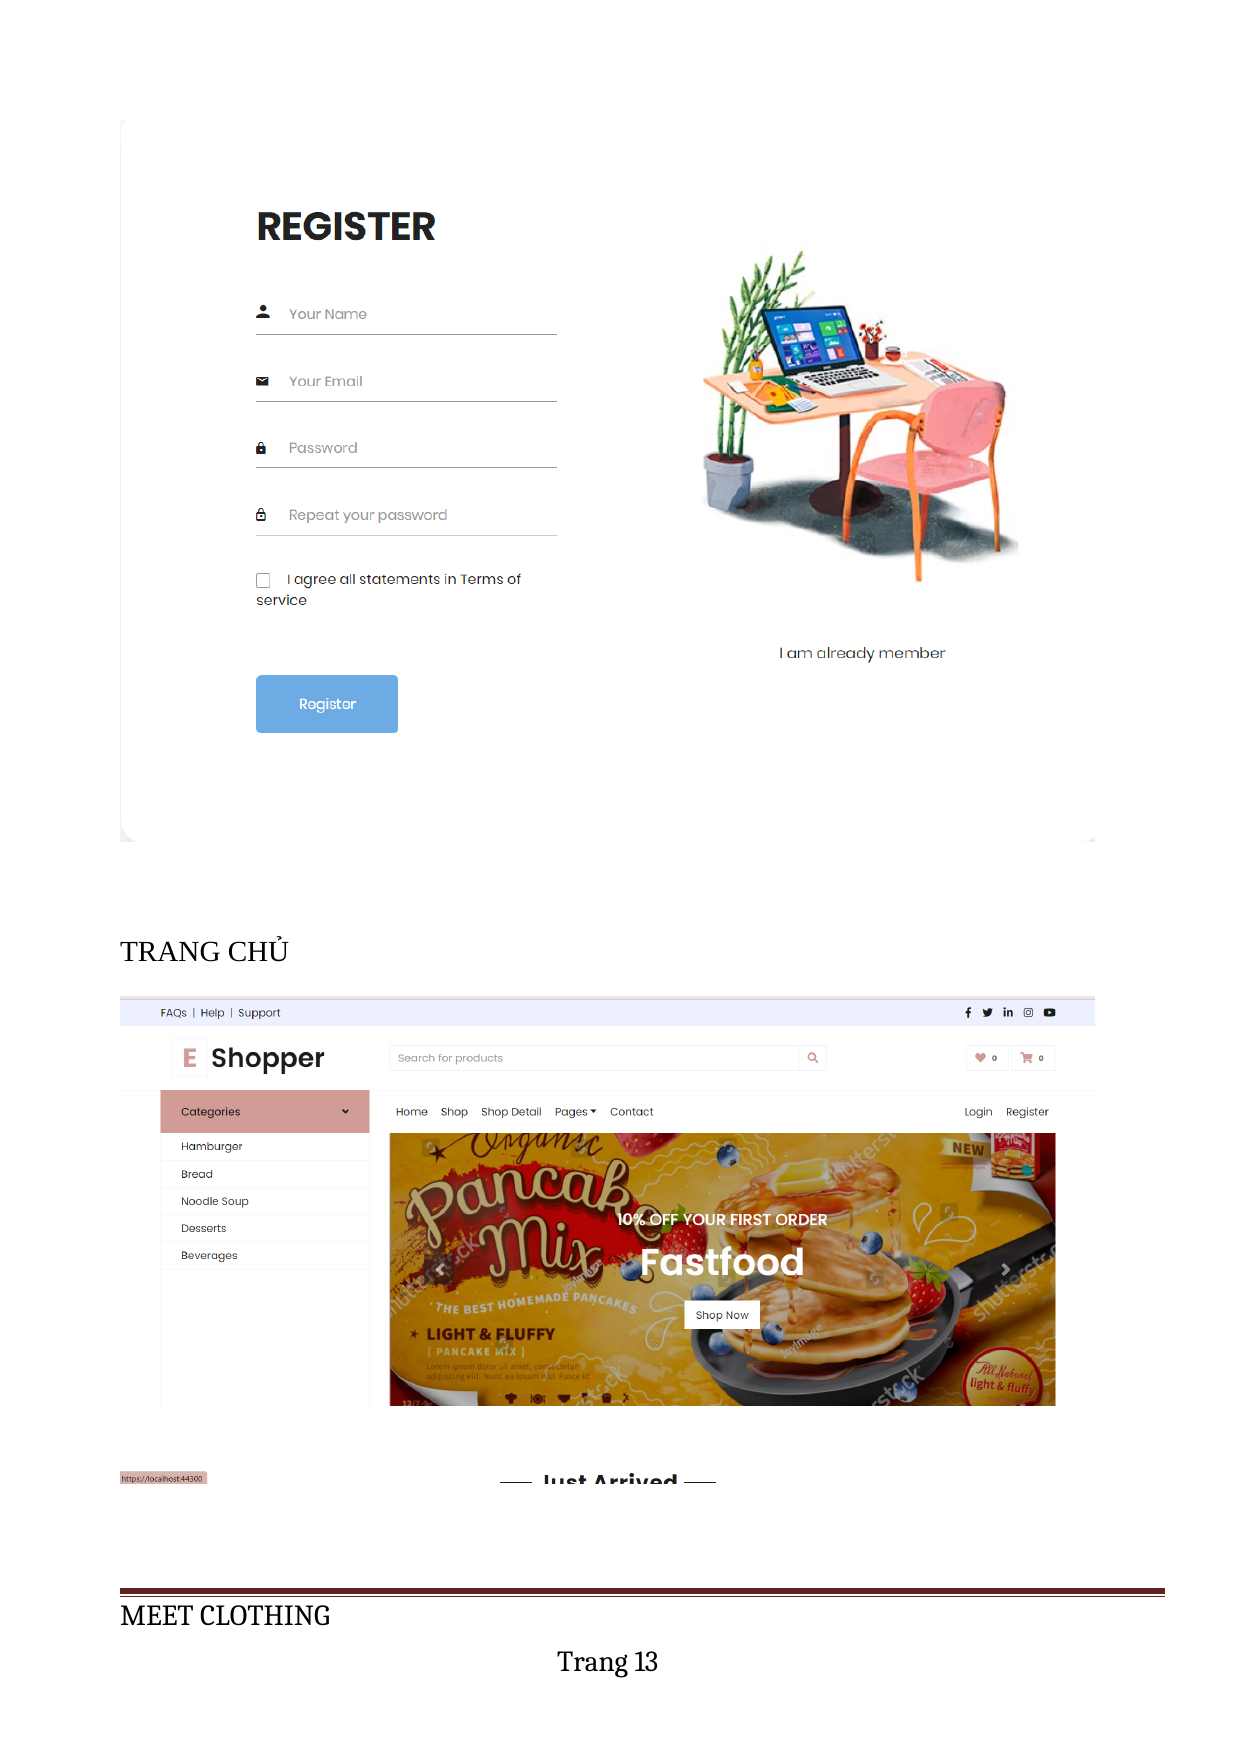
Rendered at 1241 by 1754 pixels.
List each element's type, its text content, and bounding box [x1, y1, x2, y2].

text TRANG CHỦ [120, 934, 1165, 967]
picture [120, 120, 1096, 842]
picture [120, 996, 1096, 1484]
